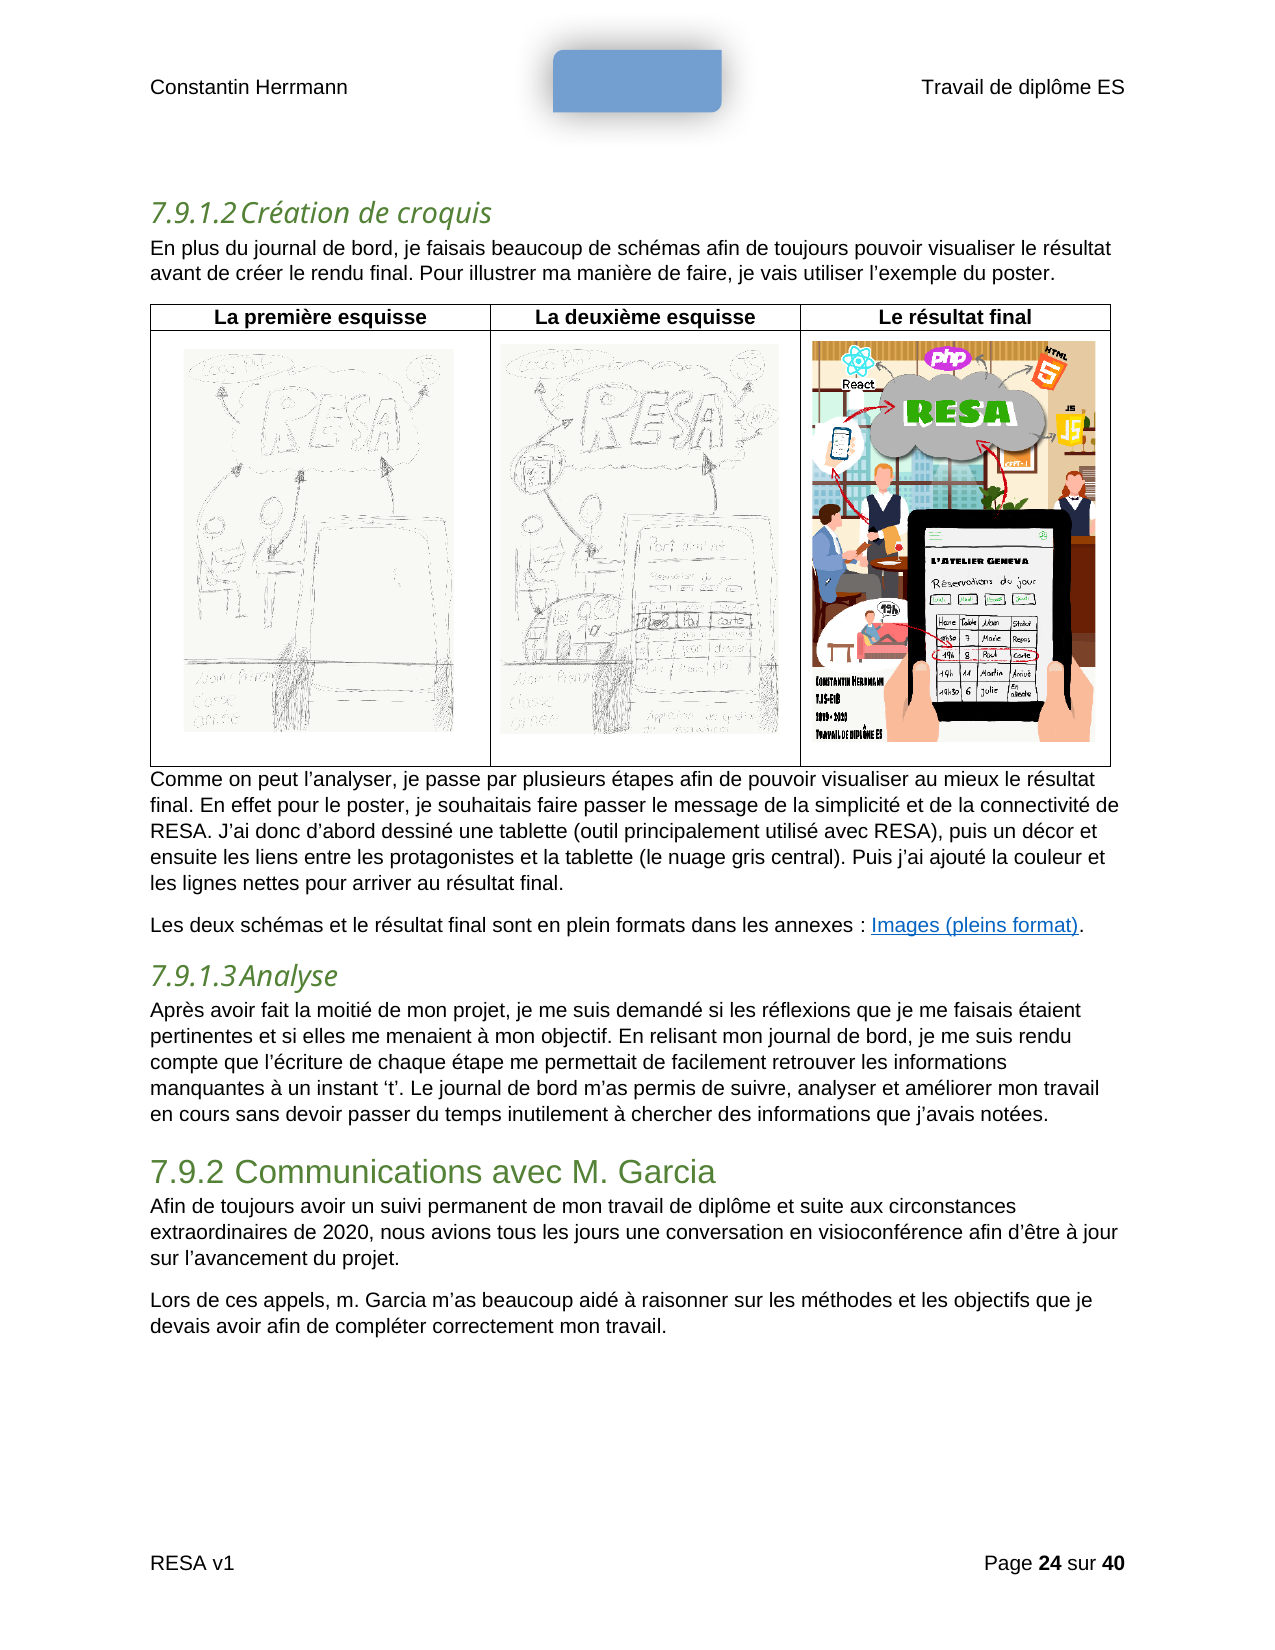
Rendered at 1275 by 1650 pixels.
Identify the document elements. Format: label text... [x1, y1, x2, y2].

picture [812, 341, 1096, 742]
table_header La deuxième esquisse [491, 305, 800, 330]
subtitle Création de croquis [150, 192, 1125, 232]
text En plus du journal de bord, je faisais beaucoup de schémas afin de toujours pouvoir visualiser le résultat avant de créer le rendu final. Pour illustrer ma manière de faire, je vais utiliser l’exemple du poster. [150, 235, 1125, 285]
table_cell [491, 331, 800, 766]
subtitle Communications avec M. Garcia [150, 1152, 1125, 1191]
table_cell [801, 331, 1110, 766]
subtitle Analyse [150, 955, 1125, 995]
picture [500, 344, 779, 734]
text Afin de toujours avoir un suivi permanent de mon travail de diplôme et suite aux circonstances extraordinaires de 2020, nous avions tous les jours une conversation en visioconférence afin d’être à jour sur l’avancement du projet. [150, 1194, 1125, 1269]
text Lors de ces appels, m. Garcia m’as beaucoup aidé à raisonner sur les méthodes et les objectifs que je devais avoir afin de compléter correctement mon travail. [150, 1288, 1125, 1338]
picture [183, 349, 454, 732]
text Les deux schémas et le résultat final sont en plein formats dans les annexes : Images (pleins format). [150, 913, 1125, 937]
table_cell [151, 331, 490, 766]
text Après avoir fait la moitié de mon projet, je me suis demandé si les réflexions que je me faisais étaient pertinentes et si elles me menaient à mon objectif. En relisant mon journal de bord, je me suis rendu compte que l’écriture de chaque étape me permettait de facilement retrouver les informations manquantes à un instant ‘t’. Le journal de bord m’as permis de suivre, analyser et améliorer mon travail en cours sans devoir passer du temps inutilement à chercher des informations que j’avais notées. [150, 998, 1125, 1125]
text Comme on peut l’analyser, je passe par plusieurs étapes afin de pouvoir visualiser au mieux le résultat final. En effet pour le poster, je souhaitais faire passer le message de la simplicité et de la connectivité de RESA. J’ai donc d’abord dessiné une tablette (outil principalement utilisé avec RESA), puis un décor et ensuite les liens entre les protagonistes et la tablette (le nuage gris central). Puis j’ai ajouté la couleur et les lignes nettes pour arriver au résultat final. [150, 767, 1125, 894]
table_header La première esquisse [151, 305, 490, 330]
table_header Le résultat final [801, 305, 1110, 330]
